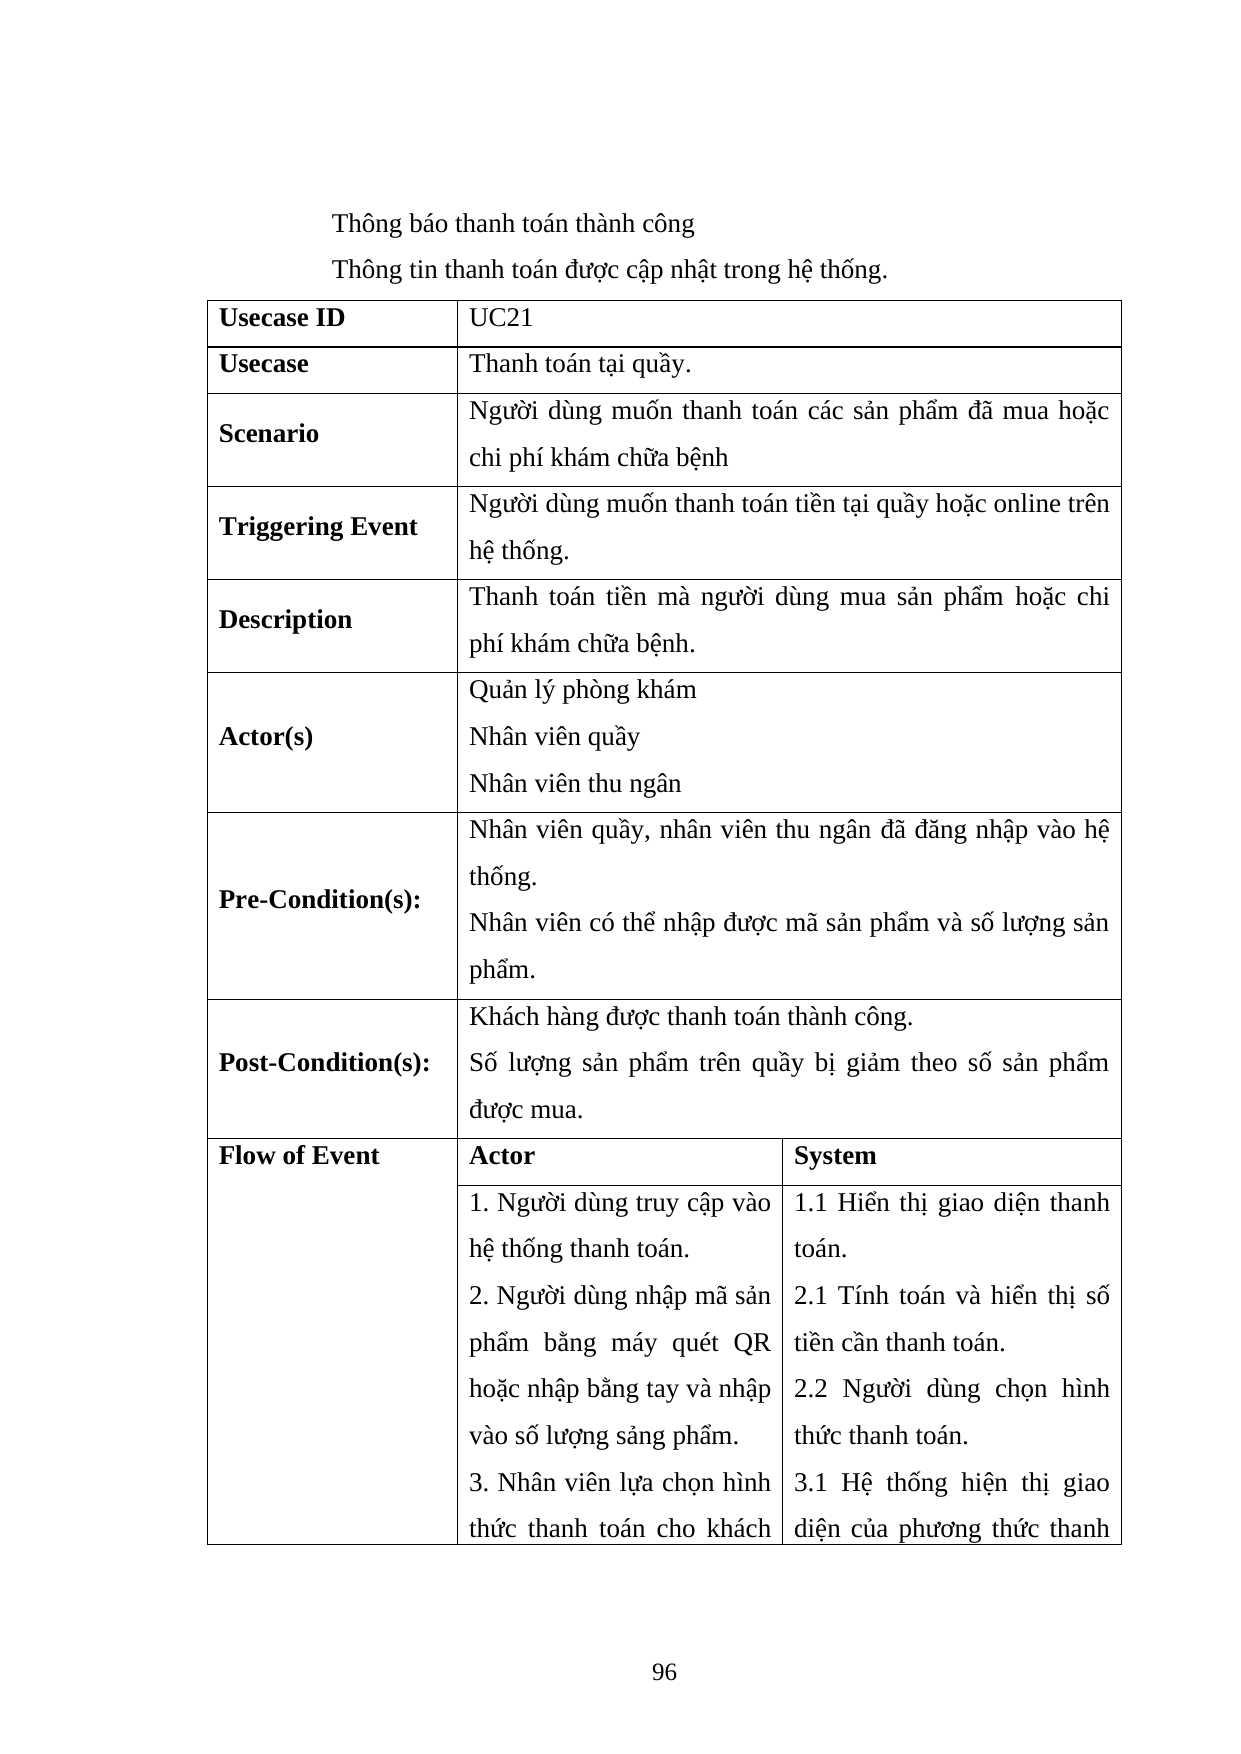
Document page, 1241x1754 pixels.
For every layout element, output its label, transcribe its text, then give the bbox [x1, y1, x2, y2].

table_cell Scenario [208, 394, 457, 486]
table_cell Triggering Event [208, 487, 457, 579]
table_cell Thanh toán tại quầy. [458, 348, 1121, 393]
text Thông báo thanh toán thành công [257, 207, 1122, 238]
table_header UC21 [458, 301, 1121, 346]
table_cell System [783, 1139, 1121, 1185]
table_cell Khách hàng được thanh toán thành công. Số lượng sản phẩm trên quầy bị giảm theo số sản phẩm được mua. [458, 1000, 1121, 1138]
table_cell Flow of Event [208, 1139, 457, 1544]
table_cell Pre-Condition(s): [208, 813, 457, 998]
table_cell Usecase [208, 348, 457, 393]
table_cell Người dùng muốn thanh toán các sản phẩm đã mua hoặc chi phí khám chữa bệnh [458, 394, 1121, 486]
text Thông tin thanh toán được cập nhật trong hệ thống. [257, 253, 1122, 284]
table_cell Nhân viên quầy, nhân viên thu ngân đã đăng nhập vào hệ thống. Nhân viên có thể nhập được mã sản phẩm và số lượng sản phẩm. [458, 813, 1121, 998]
table_cell Quản lý phòng khám Nhân viên quầy Nhân viên thu ngân [458, 673, 1121, 812]
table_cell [458, 1186, 782, 1544]
table_cell Người dùng muốn thanh toán tiền tại quầy hoặc online trên hệ thống. [458, 487, 1121, 579]
table_cell Thanh toán tiền mà người dùng mua sản phẩm hoặc chi phí khám chữa bệnh. [458, 580, 1121, 672]
table_cell Actor [458, 1139, 782, 1185]
table_cell Description [208, 580, 457, 672]
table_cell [783, 1186, 1121, 1544]
table_header Usecase ID [208, 301, 457, 346]
table_cell Post-Condition(s): [208, 1000, 457, 1138]
table_cell Actor(s) [208, 673, 457, 812]
